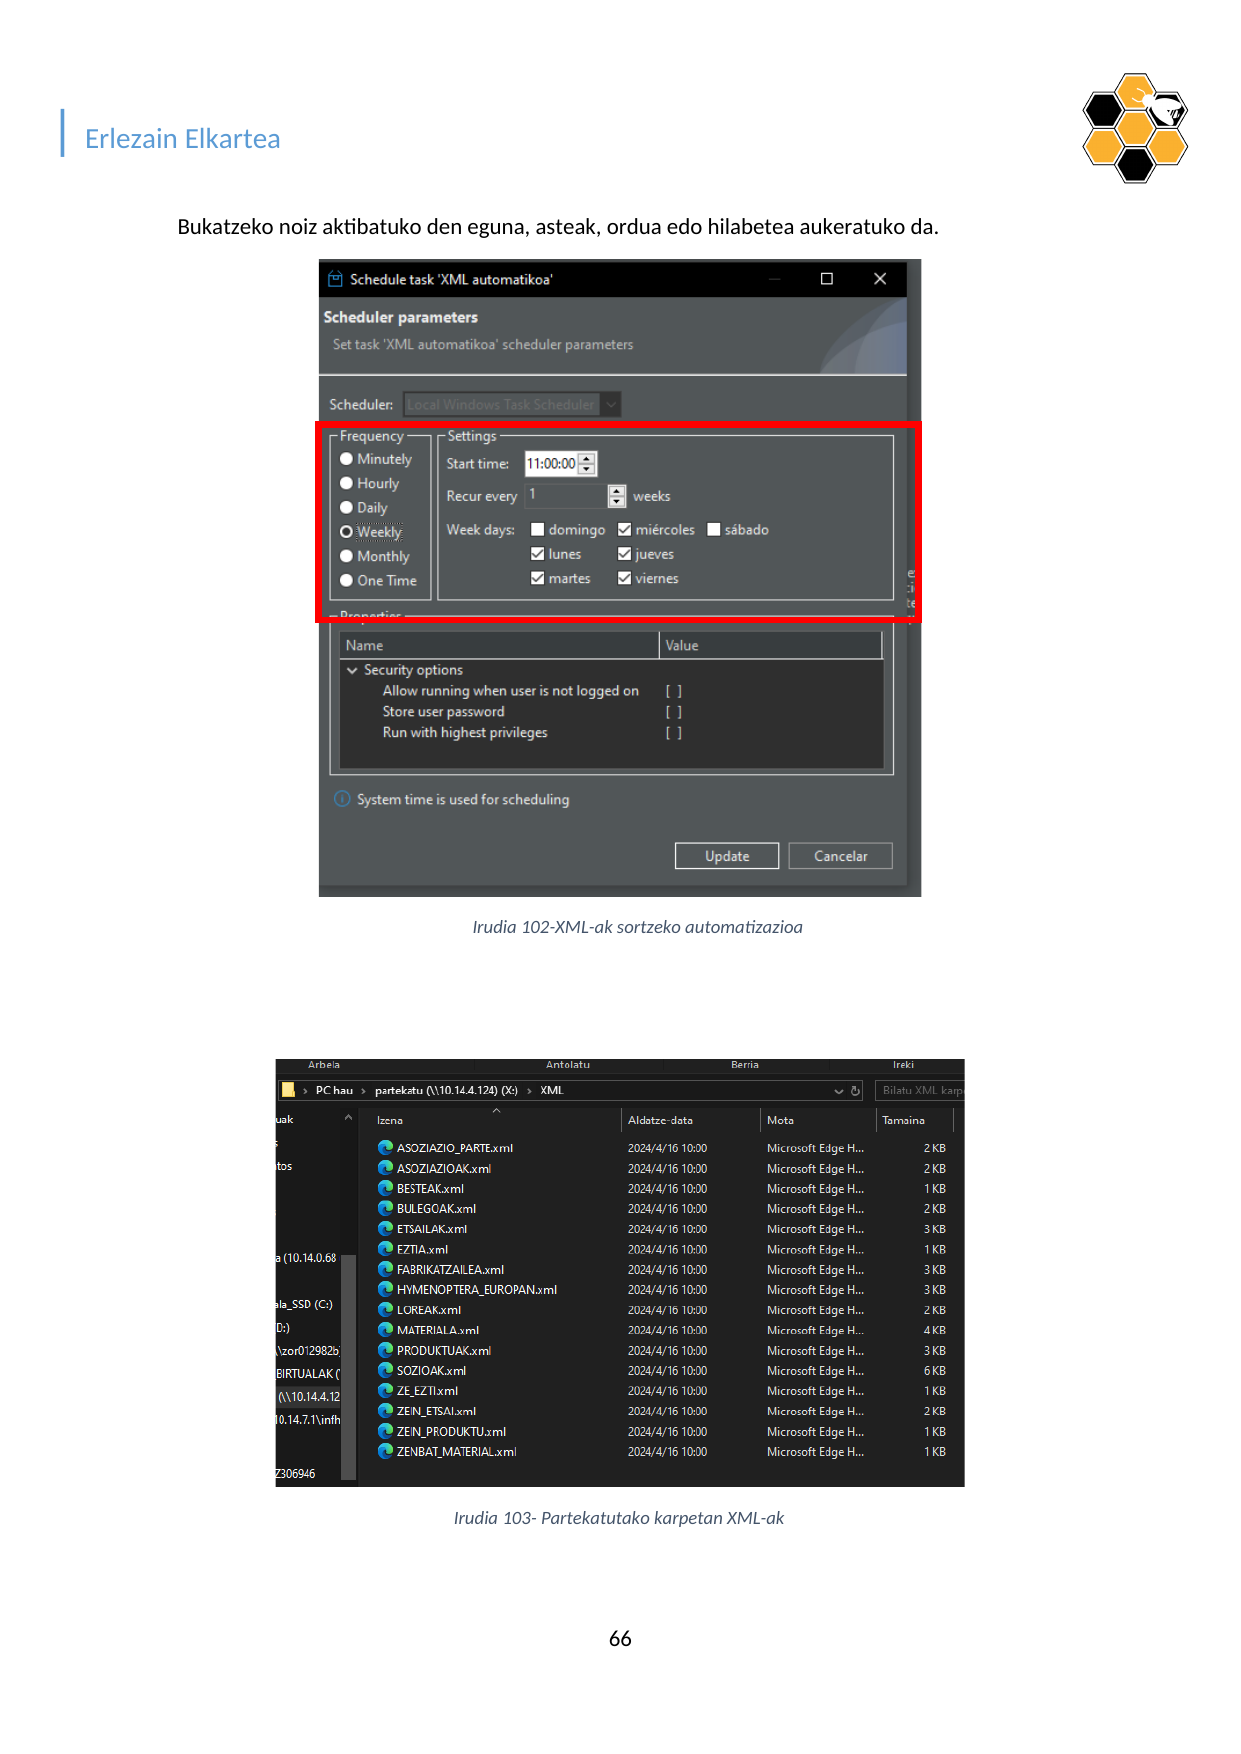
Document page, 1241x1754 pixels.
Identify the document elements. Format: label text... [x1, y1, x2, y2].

text Irudia 103- Partekatutako karpetan XML-ak [177, 1506, 1063, 1529]
text Bukatzeko noiz aktibatuko den eguna, asteak, ordua edo hilabetea aukeratuko da. [177, 212, 1063, 240]
picture [318, 623, 922, 897]
picture [275, 1059, 965, 1487]
text Irudia 102-XML-ak sortzeko automatizazioa [214, 916, 1063, 938]
picture [1071, 73, 1210, 185]
picture [318, 259, 922, 421]
picture [322, 428, 915, 617]
